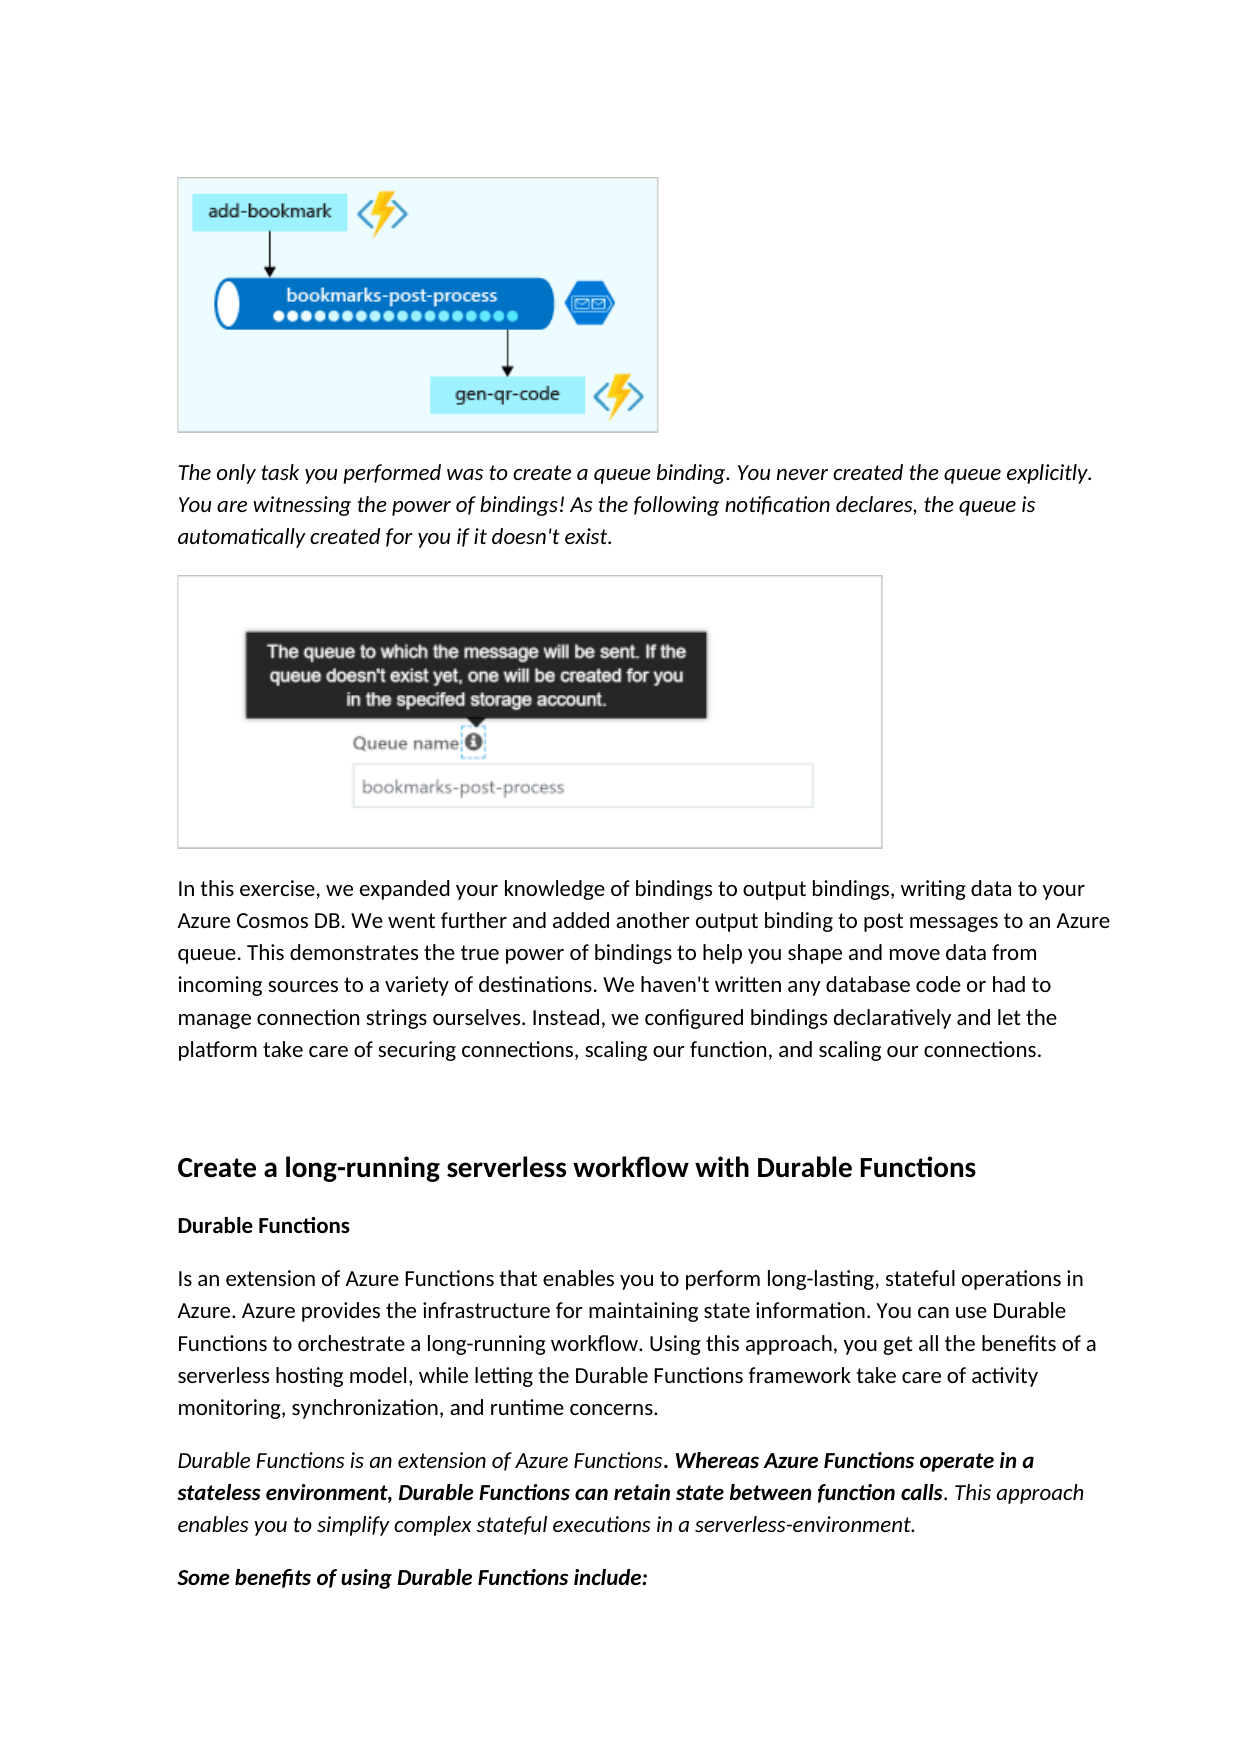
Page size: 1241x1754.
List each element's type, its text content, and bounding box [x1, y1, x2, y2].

text Is an extension of Azure Functions that enables you to perform long-lasting, stateful operations in Azure. Azure provides the infrastructure for maintaining state information. You can use Durable Functions to orchestrate a long-running workflow. Using this approach, you get all the benefits of a serverless hosting model, while letting the Durable Functions framework take care of activity monitoring, synchronization, and runtime concerns. [177, 1264, 1122, 1421]
text Some benefits of using Durable Functions include: [177, 1563, 1122, 1592]
picture [177, 575, 883, 849]
text Durable Functions is an extension of Azure Functions. Whereas Azure Functions operate in a stateless environment, Durable Functions can retain state between function calls. This approach enables you to simplify complex stateful executions in a serverless-environment. [177, 1446, 1122, 1538]
text The only task you performed was to create a queue binding. You never created the queue explicitly. You are witnessing the power of bindings! As the following notification declares, the queue is automatically created for you if it doesn't exist. [177, 458, 1122, 550]
text Create a long-running serverless workflow with Durable Functions [177, 1149, 1122, 1185]
text In this exercise, we expanded your knowledge of bindings to output bindings, writing data to your Azure Cosmos DB. We went further and added another output binding to post messages to an Azure queue. This demonstrates the true power of bindings to help you shape and move data from incoming sources to a variety of destinations. We haven't written any database code or had to manage connection strings ourselves. Instead, we configured bindings declaratively and let the platform take care of securing connections, scaling our function, and scaling our connections. [177, 874, 1122, 1063]
text Durable Functions [177, 1211, 1122, 1239]
picture [177, 177, 659, 433]
